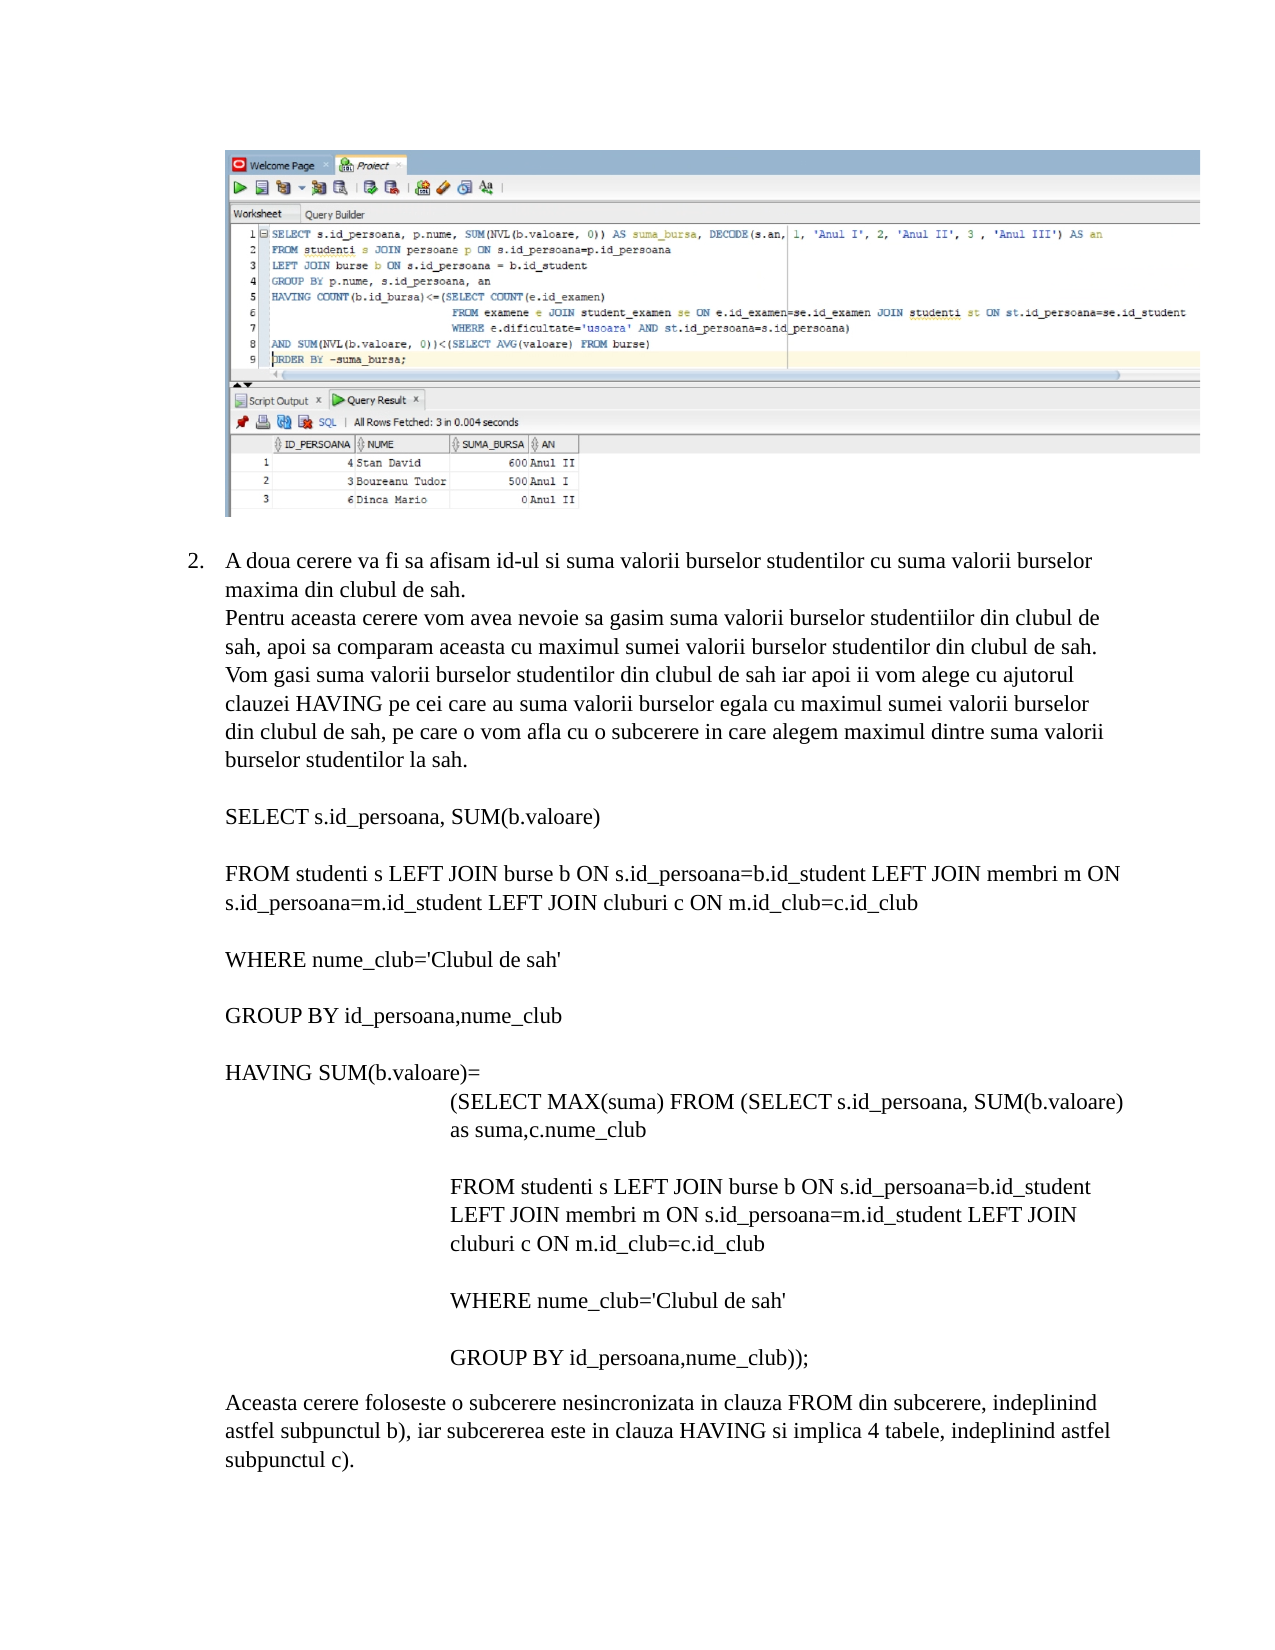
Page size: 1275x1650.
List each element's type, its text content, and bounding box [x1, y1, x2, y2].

list Pentru aceasta cerere vom avea nevoie sa gasim suma valorii burselor studentiilor din clubul de sah, apoi sa comparam aceasta cu maximul sumei valorii burselor studentilor din clubul de sah. Vom gasi suma valorii burselor studentilor din clubul de sah iar apoi ii vom alege cu ajutorul clauzei HAVING pe cei care au suma valorii burselor egala cu maximul sumei valorii burselor din clubul de sah, pe care o vom afla cu o subcerere in care alegem maximul dintre suma valorii burselor studentilor la sah. [225, 604, 1125, 773]
list FROM studenti s LEFT JOIN burse b ON s.id_persoana=b.id_student LEFT JOIN membri m ON s.id_persoana=m.id_student LEFT JOIN cluburi c ON m.id_club=c.id_club [225, 860, 1125, 915]
list FROM studenti s LEFT JOIN burse b ON s.id_persoana=b.id_student LEFT JOIN membri m ON s.id_persoana=m.id_student LEFT JOIN cluburi c ON m.id_club=c.id_club [450, 1173, 1125, 1256]
list GROUP BY id_persoana,nume_club [225, 1002, 1125, 1029]
list WHERE nume_club='Clubul de sah' [375, 1287, 1125, 1313]
list (SELECT MAX(suma) FROM (SELECT s.id_persoana, SUM(b.valoare) as suma,c.nume_club [450, 1088, 1125, 1143]
list HAVING SUM(b.valoare)= [225, 1059, 1125, 1086]
list GROUP BY id_persoana,nume_club)); [375, 1344, 1125, 1370]
picture [225, 150, 1200, 517]
list WHERE nume_club='Clubul de sah' [225, 946, 1125, 972]
list A doua cerere va fi sa afisam id-ul si suma valorii burselor studentilor cu suma valorii burselor maxima din clubul de sah. [187, 547, 1125, 602]
text Aceasta cerere foloseste o subcerere nesincronizata in clauza FROM din subcerere, indeplinind astfel subpunctul b), iar subcererea este in clauza HAVING si implica 4 tabele, indeplinind astfel subpunctul c). [225, 1389, 1125, 1472]
list SELECT s.id_persoana, SUM(b.valoare) [225, 803, 1125, 830]
